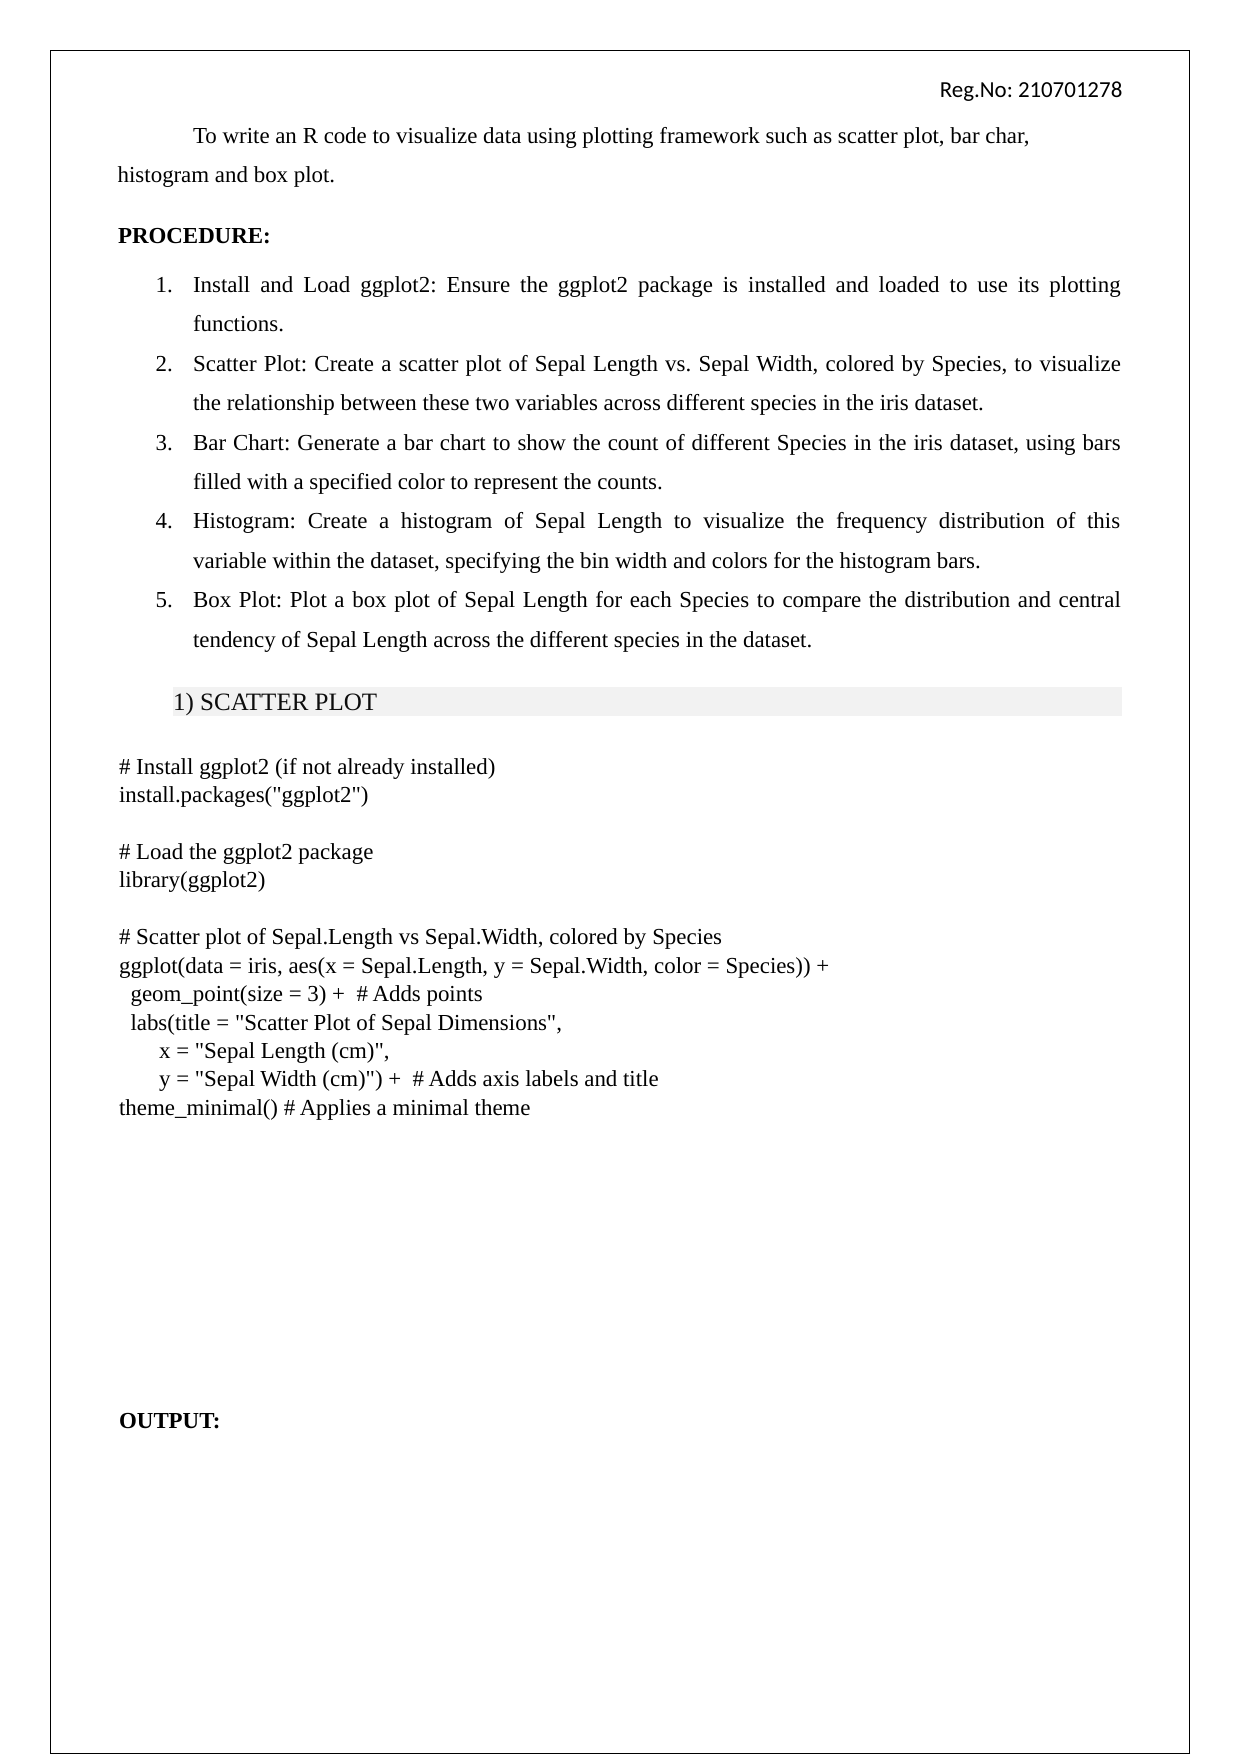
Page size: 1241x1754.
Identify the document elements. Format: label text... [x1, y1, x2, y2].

text geom_point(size = 3) + # Adds points [119, 980, 1122, 1007]
list Histogram: Create a histogram of Sepal Length to visualize the frequency distribution of this variable within the dataset, specifying the bin width and colors for the histogram bars. [155, 507, 1122, 573]
list Scatter Plot: Create a scatter plot of Sepal Length vs. Sepal Width, colored by Species, to visualize the relationship between these two variables across different species in the iris dataset. [155, 349, 1122, 415]
text ggplot(data = iris, aes(x = Sepal.Length, y = Sepal.Width, color = Species)) + [119, 952, 1122, 978]
list Install and Load ggplot2: Ensure the ggplot2 package is installed and loaded to use its plotting functions. [155, 271, 1122, 336]
list Box Plot: Plot a box plot of Sepal Length for each Species to compare the distribution and central tendency of Sepal Length across the different species in the dataset. [155, 586, 1122, 652]
text To write an R code to visualize data using plotting framework such as scatter plot, bar char, histogram and box plot. [117, 122, 1122, 188]
list Bar Chart: Generate a bar chart to show the count of different Species in the iris dataset, using bars filled with a specified color to represent the counts. [155, 428, 1122, 494]
text # Scatter plot of Sepal.Length vs Sepal.Width, colored by Species [119, 923, 1122, 950]
text PROCEDURE: [118, 222, 1122, 249]
text library(ggplot2) [119, 866, 1122, 893]
text y = "Sepal Width (cm)") + # Adds axis labels and title [119, 1066, 1122, 1092]
text theme_minimal() # Applies a minimal theme [119, 1094, 1122, 1120]
text x = "Sepal Length (cm)", [119, 1037, 1122, 1063]
text OUTPUT: [119, 1407, 1122, 1433]
text # Load the ggplot2 package [119, 838, 1122, 864]
text # Install ggplot2 (if not already installed) [119, 753, 1122, 779]
text labs(title = "Scatter Plot of Sepal Dimensions", [119, 1009, 1122, 1035]
subtitle 1) SCATTER PLOT [173, 687, 1122, 716]
text install.packages("ggplot2") [119, 781, 1122, 807]
